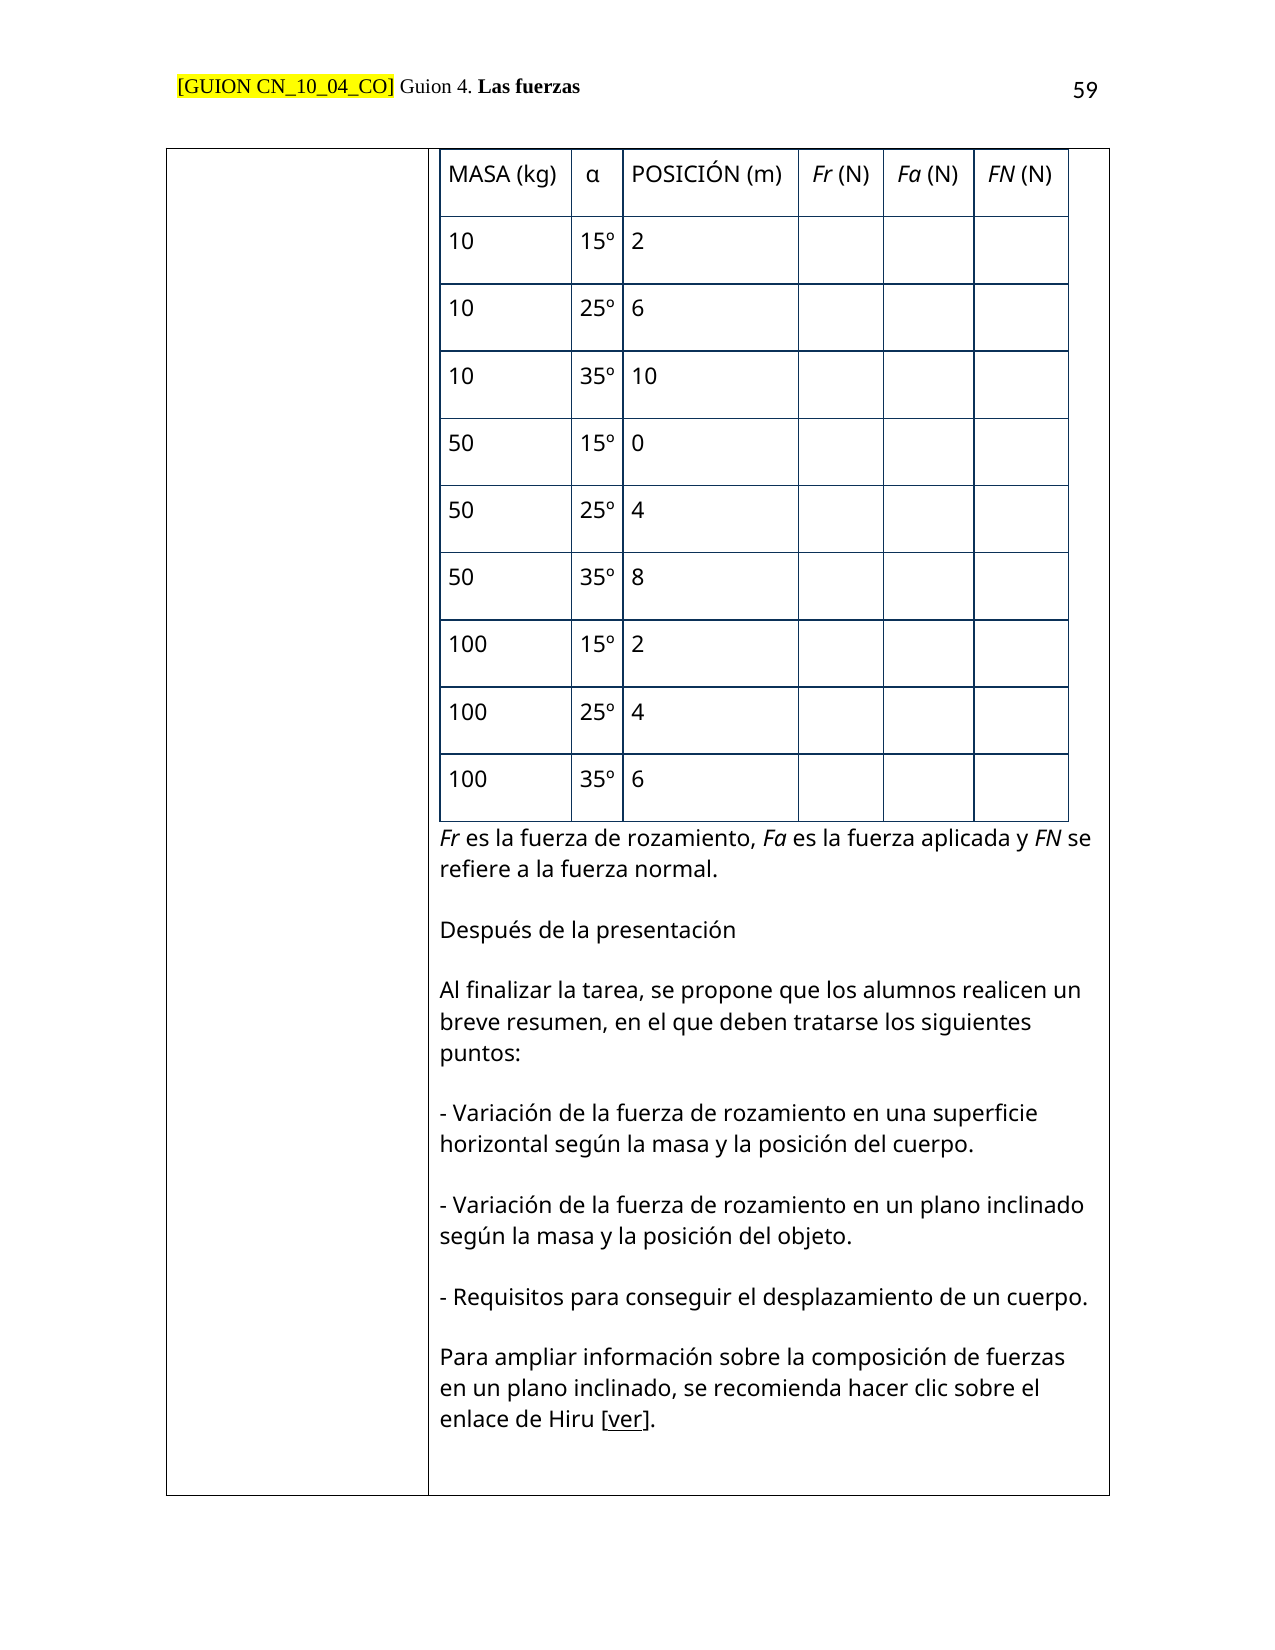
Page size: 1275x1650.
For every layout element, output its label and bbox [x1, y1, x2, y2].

table_cell [429, 149, 1109, 1495]
table_cell [167, 149, 428, 1495]
